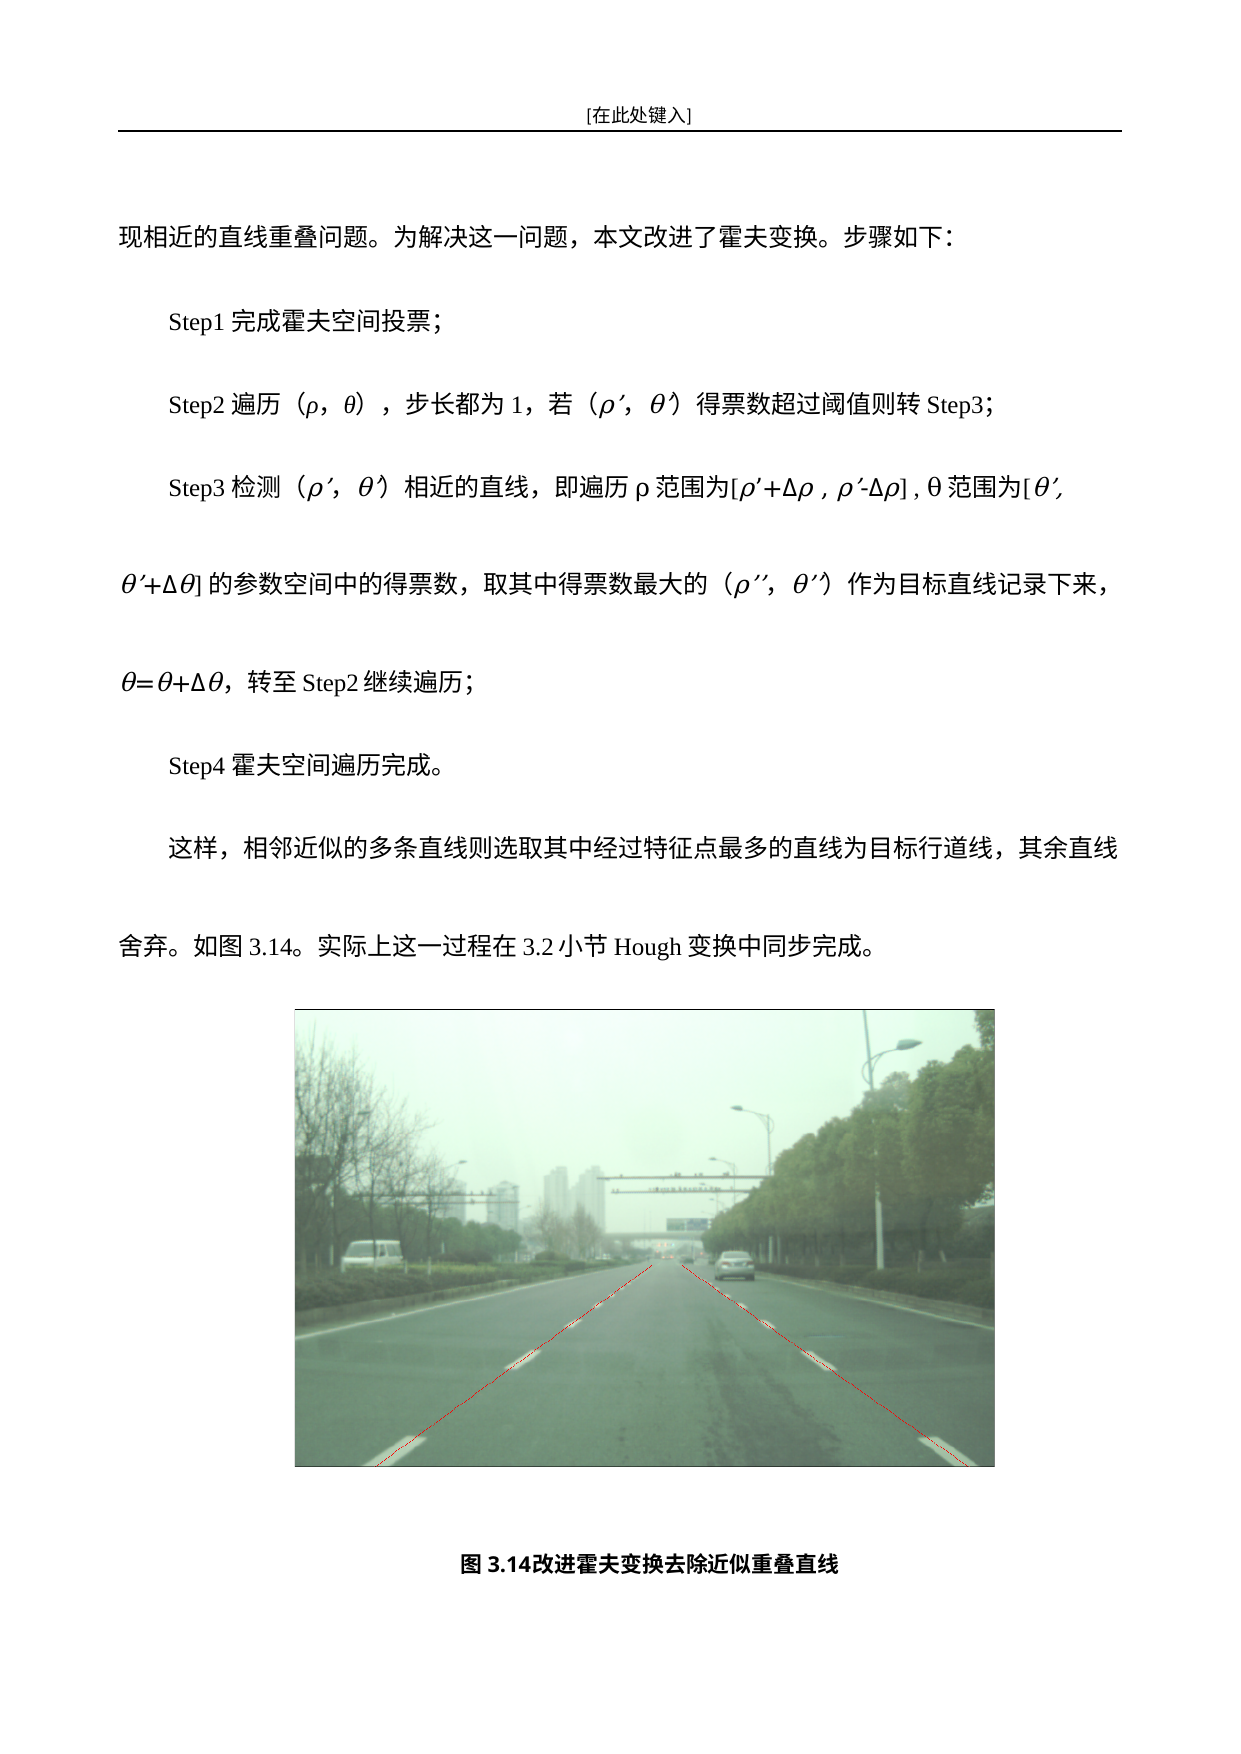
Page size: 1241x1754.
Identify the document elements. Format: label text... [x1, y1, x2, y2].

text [118, 203, 1122, 268]
text 这样，相邻近似的多条直线则选取其中经过特征点最多的直线为目标行道线，其余直线舍弃。如图 3.14。实际上这一过程在3.2小节Hough变换中同步完成。 [118, 814, 1122, 977]
picture [294, 1009, 995, 1467]
text Step1 完成霍夫空间投票； [118, 287, 1122, 352]
text Step4 霍夫空间遍历完成。 [118, 731, 1122, 796]
text Step3 检测（ρ’，θ’）相近的直线，即遍历ρ范围为[ρ’+Δρ , ρ’-Δρ] , θ范围为[θ’, θ’+Δθ] 的参数空间中的得票数，取其中得票数最大的（ρ’’，θ’’）作为目标直线记录下来，θ=θ+Δθ，转至Step2继续遍历； [118, 453, 1122, 713]
text Step2 遍历（ρ，θ），步长都为1，若（ρ’，θ’）得票数超过阈值则转Step3； [118, 370, 1122, 435]
